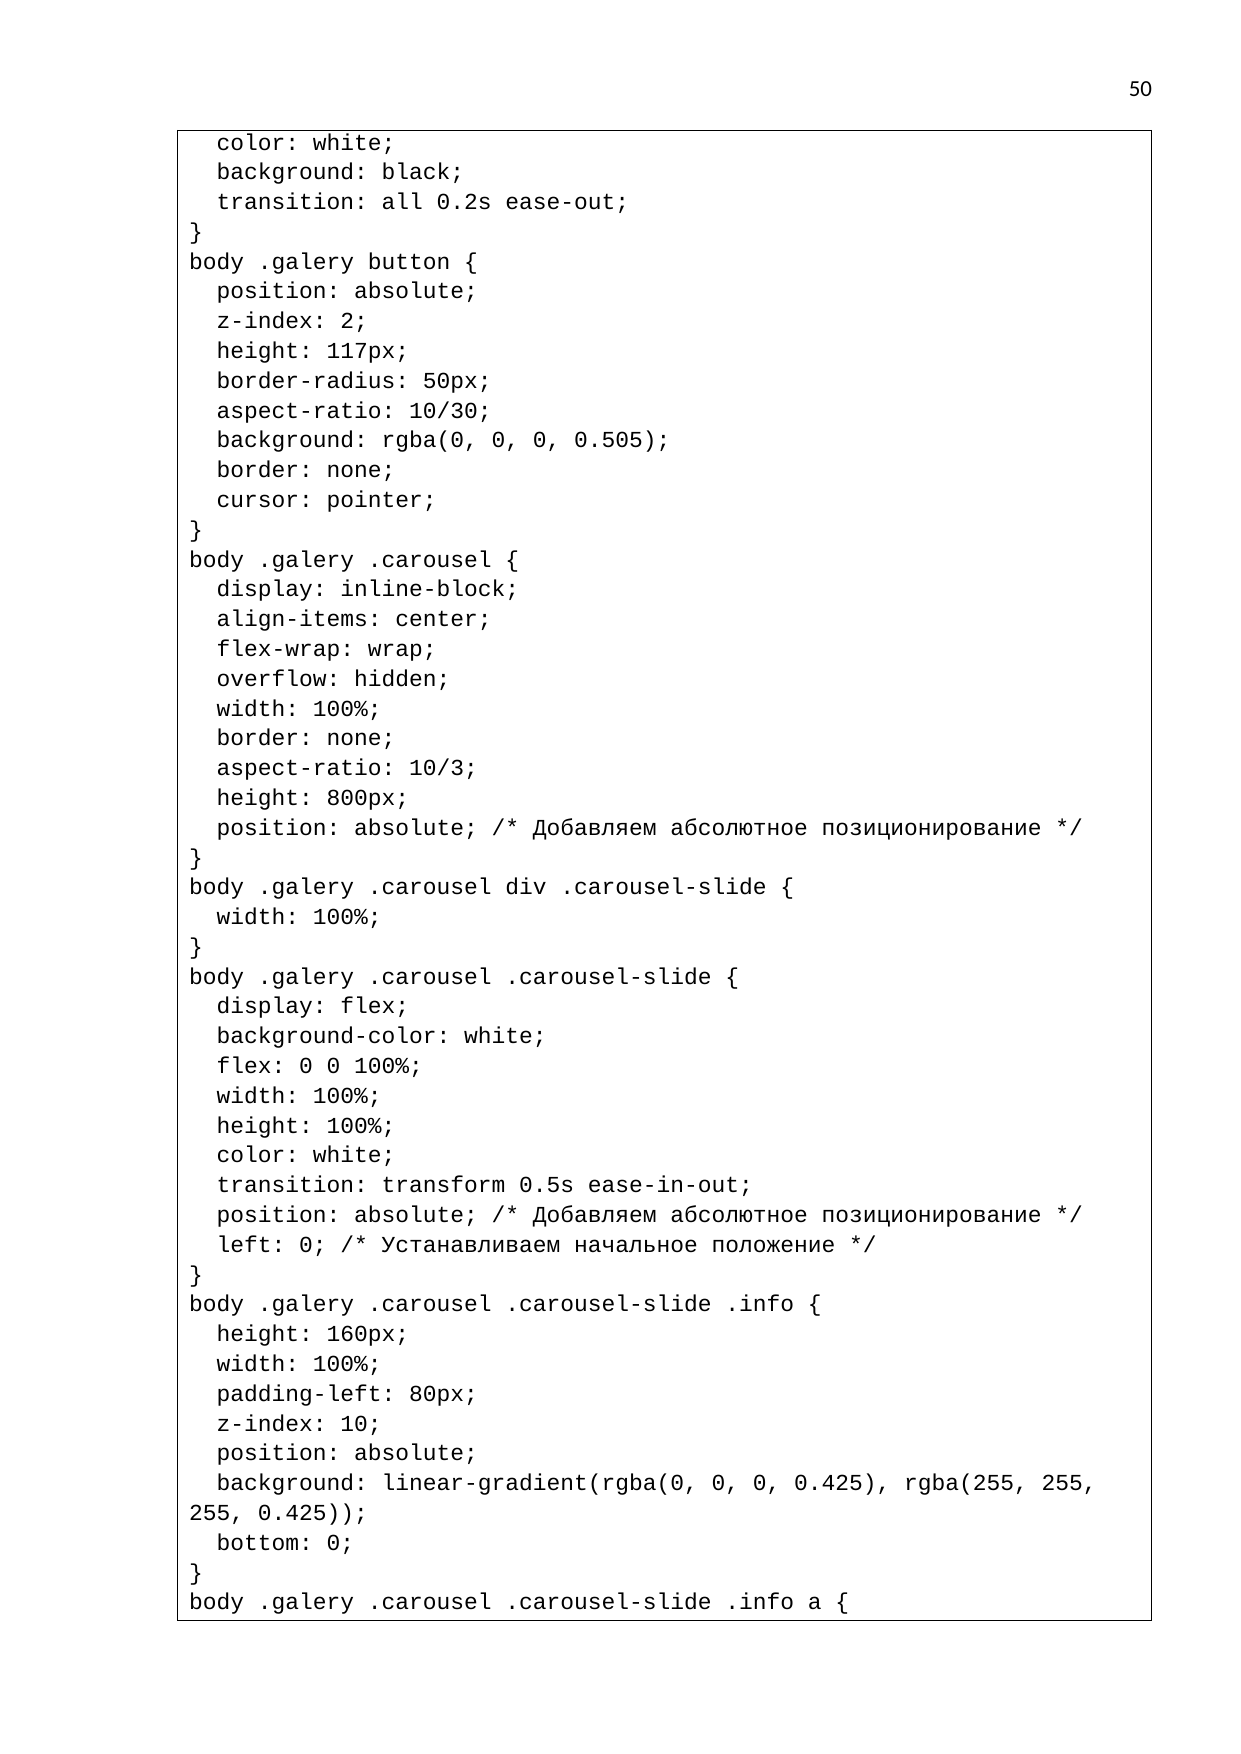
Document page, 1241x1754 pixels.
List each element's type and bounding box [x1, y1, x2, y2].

table_header [178, 131, 1151, 1620]
